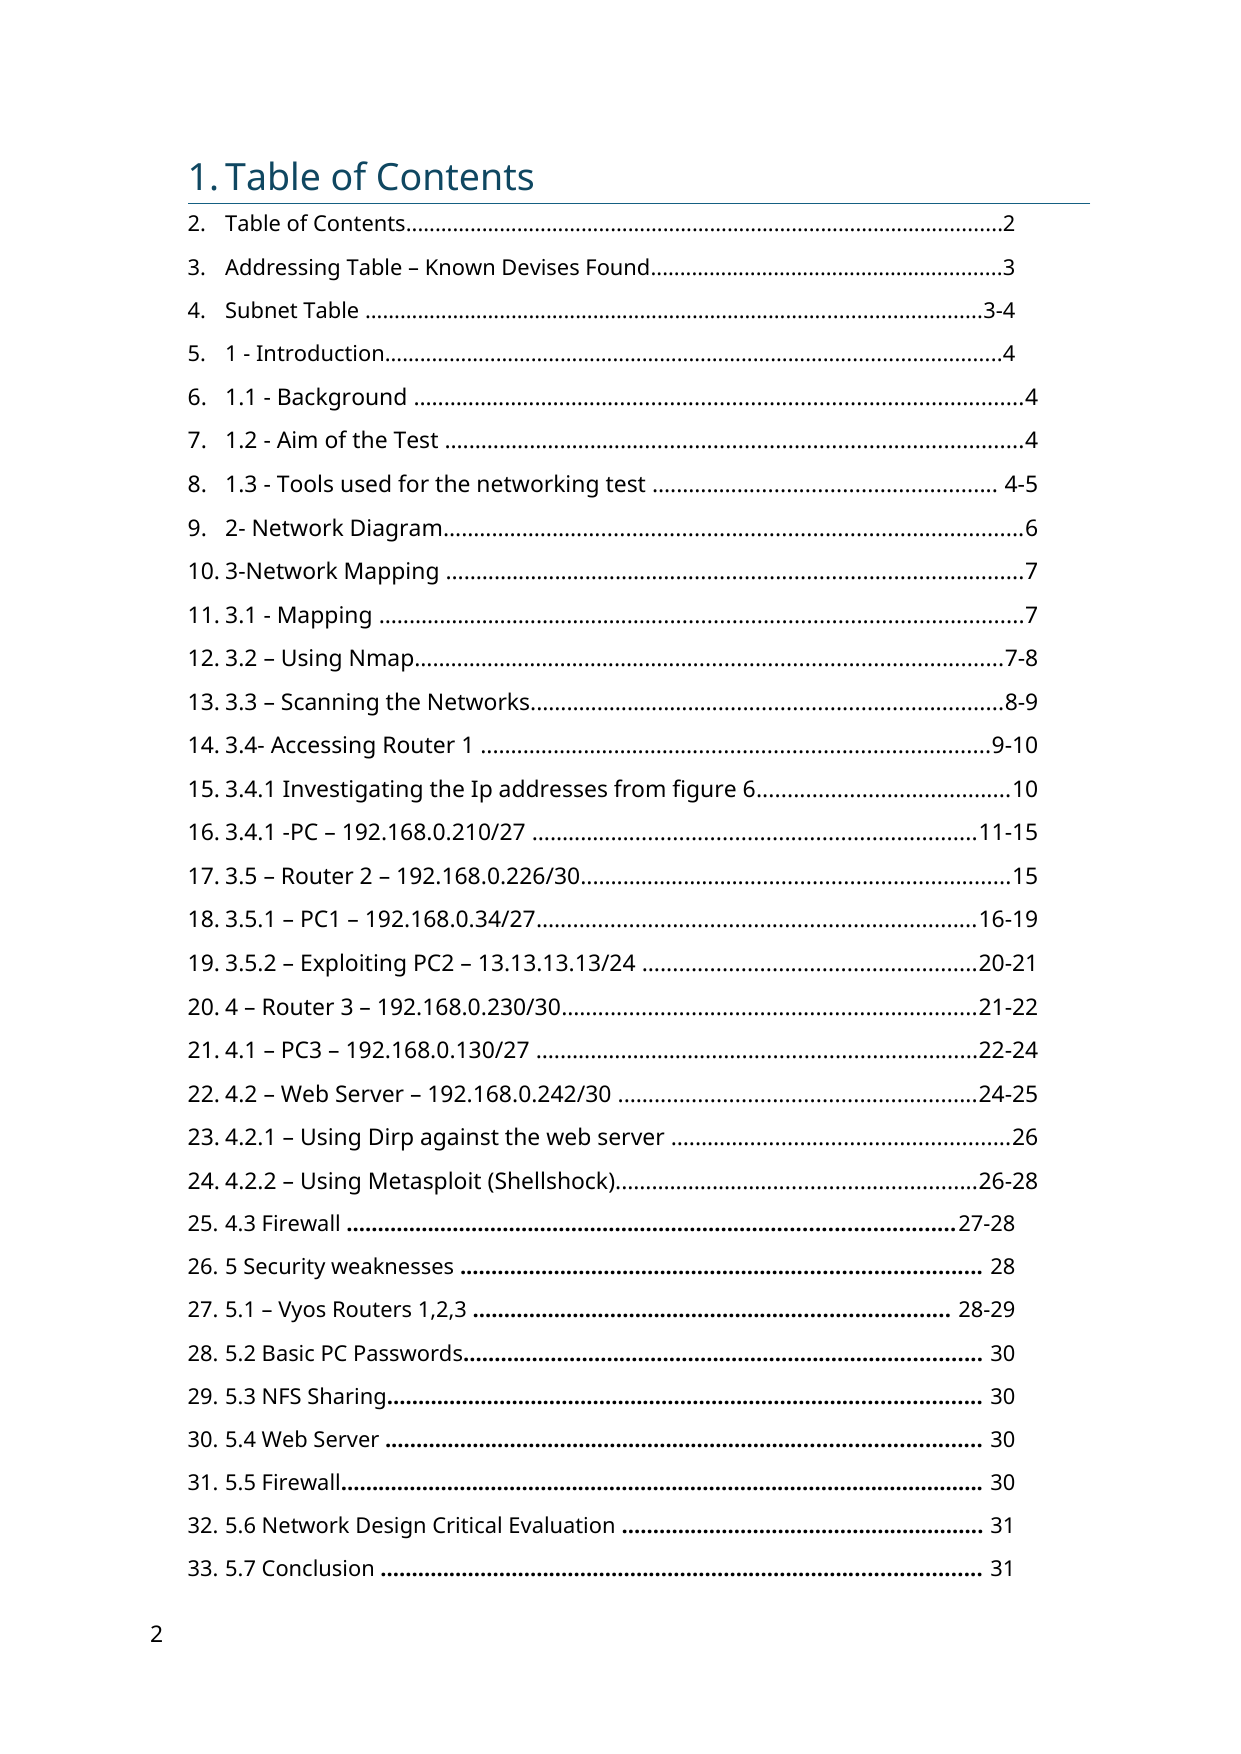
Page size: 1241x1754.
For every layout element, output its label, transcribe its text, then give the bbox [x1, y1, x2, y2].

list 3.3 – Scanning the Networks 8-9 [187, 686, 1090, 717]
list 5.3 NFS Sharing 30 [187, 1381, 1090, 1410]
list 1.3 - Tools used for the networking test 4-5 [187, 468, 1090, 499]
list 3.4- Accessing Router 1 9-10 [187, 729, 1090, 760]
list 4.2 – Web Server – 192.168.0.242/30 24-25 [187, 1077, 1090, 1109]
list 1.2 - Aim of the Test 4 [187, 424, 1090, 456]
list 4.2.1 – Using Dirp against the web server 26 [187, 1121, 1090, 1152]
list 4.3 Firewall 27-28 [187, 1208, 1090, 1238]
list 2- Network Diagram 6 [187, 511, 1090, 543]
list Table of Contents 2 [187, 208, 1090, 238]
list 4 – Router 3 – 192.168.0.230/30 21-22 [187, 990, 1090, 1022]
list 3-Network Mapping 7 [187, 555, 1090, 586]
list 5.7 Conclusion 31 [187, 1553, 1090, 1583]
subtitle Table of Contents [187, 150, 1090, 204]
list 5.2 Basic PC Passwords 30 [187, 1337, 1090, 1367]
list 3.1 - Mapping 7 [187, 598, 1090, 630]
list 3.4.1 -PC – 192.168.0.210/27 11-15 [187, 816, 1090, 847]
list 4.2.2 – Using Metasploit (Shellshock) 26-28 [187, 1164, 1090, 1196]
list Subnet Table 3-4 [187, 294, 1090, 324]
list 5 Security weaknesses 28 [187, 1251, 1090, 1281]
list 5.4 Web Server 30 [187, 1424, 1090, 1453]
list 1 - Introduction 4 [187, 338, 1090, 367]
list 3.5 – Router 2 – 192.168.0.226/30 15 [187, 860, 1090, 891]
list 3.2 – Using Nmap 7-8 [187, 642, 1090, 673]
list 4.1 – PC3 – 192.168.0.130/27 22-24 [187, 1034, 1090, 1065]
list 3.5.1 – PC1 – 192.168.0.34/27 16-19 [187, 903, 1090, 934]
list 3.5.2 – Exploiting PC2 – 13.13.13.13/24 20-21 [187, 947, 1090, 978]
list 5.6 Network Design Critical Evaluation 31 [187, 1510, 1090, 1540]
list 3.4.1 Investigating the Ip addresses from figure 6 10 [187, 773, 1090, 804]
list 5.1 – Vyos Routers 1,2,3 28-29 [187, 1294, 1090, 1324]
list Addressing Table – Known Devises Found 3 [187, 251, 1090, 281]
list 1.1 - Background 4 [187, 381, 1090, 412]
list 5.5 Firewall 30 [187, 1467, 1090, 1497]
